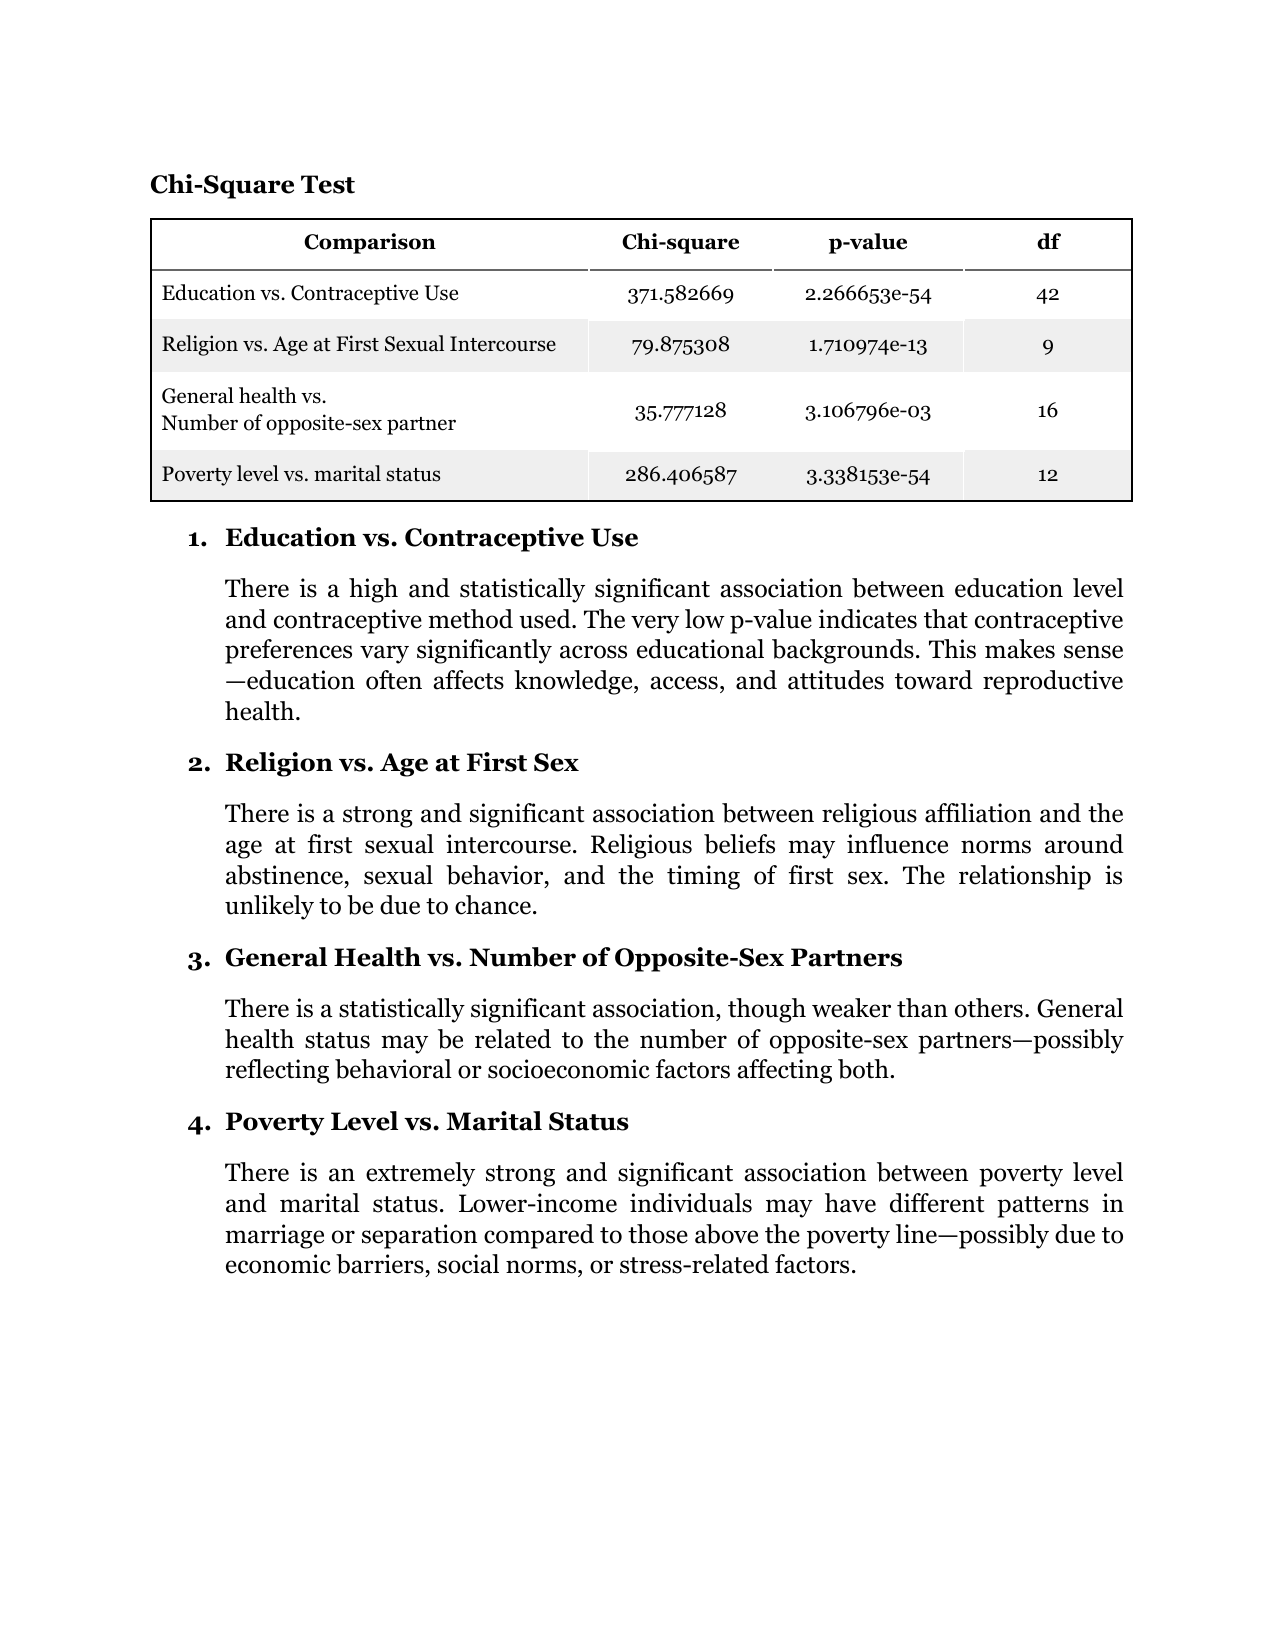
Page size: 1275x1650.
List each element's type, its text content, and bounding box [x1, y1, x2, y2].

table_header df [965, 220, 1131, 268]
text There is a high and statistically significant association between education level and contraceptive method used. The very low p-value indicates that contraceptive preferences vary significantly across educational backgrounds. This makes sense—education often affects knowledge, access, and attitudes toward reproductive health. [225, 574, 1125, 725]
table_cell 16 [965, 372, 1131, 450]
table_cell General health vs. Number of opposite-sex partner [152, 372, 588, 450]
table_cell 35.777128 [590, 374, 772, 450]
text There is a strong and significant association between religious affiliation and the age at first sexual intercourse. Religious beliefs may influence norms around abstinence, sexual behavior, and the timing of first sex. The relationship is unlikely to be due to chance. [225, 800, 1125, 920]
text There is an extremely strong and significant association between poverty level and marital status. Lower-income individuals may have different patterns in marriage or separation compared to those above the poverty line—possibly due to economic barriers, social norms, or stress-related factors. [225, 1159, 1125, 1279]
text Chi-Square Test [150, 171, 1125, 199]
table_cell Religion vs. Age at First Sexual Intercourse [152, 319, 588, 372]
table_cell 1.710974e-13 [773, 321, 963, 372]
table_header Comparison [152, 220, 588, 268]
table_cell Poverty level vs. marital status [152, 450, 588, 500]
table_cell Education vs. Contraceptive Use [152, 271, 588, 319]
table_cell 42 [965, 271, 1131, 319]
table_cell 3.338153e-54 [773, 452, 963, 500]
table_cell 9 [964, 319, 1131, 372]
table_cell 2.266653e-54 [774, 271, 963, 319]
table_header Chi-square [590, 220, 772, 268]
table_cell 3.106796e-03 [774, 374, 963, 450]
text There is a statistically significant association, though weaker than others. General health status may be related to the number of opposite-sex partners—possibly reflecting behavioral or socioeconomic factors affecting both. [225, 995, 1125, 1084]
list Religion vs. Age at First Sex [187, 748, 1125, 777]
table_cell 79.875308 [589, 321, 773, 372]
list Poverty Level vs. Marital Status [187, 1107, 1125, 1136]
table_cell 286.406587 [589, 452, 773, 500]
table_cell 12 [964, 450, 1131, 500]
table_header p-value [774, 220, 963, 268]
list Education vs. Contraceptive Use [187, 523, 1125, 551]
list General Health vs. Number of Opposite-Sex Partners [187, 943, 1125, 972]
table_cell 371.582669 [590, 271, 772, 319]
